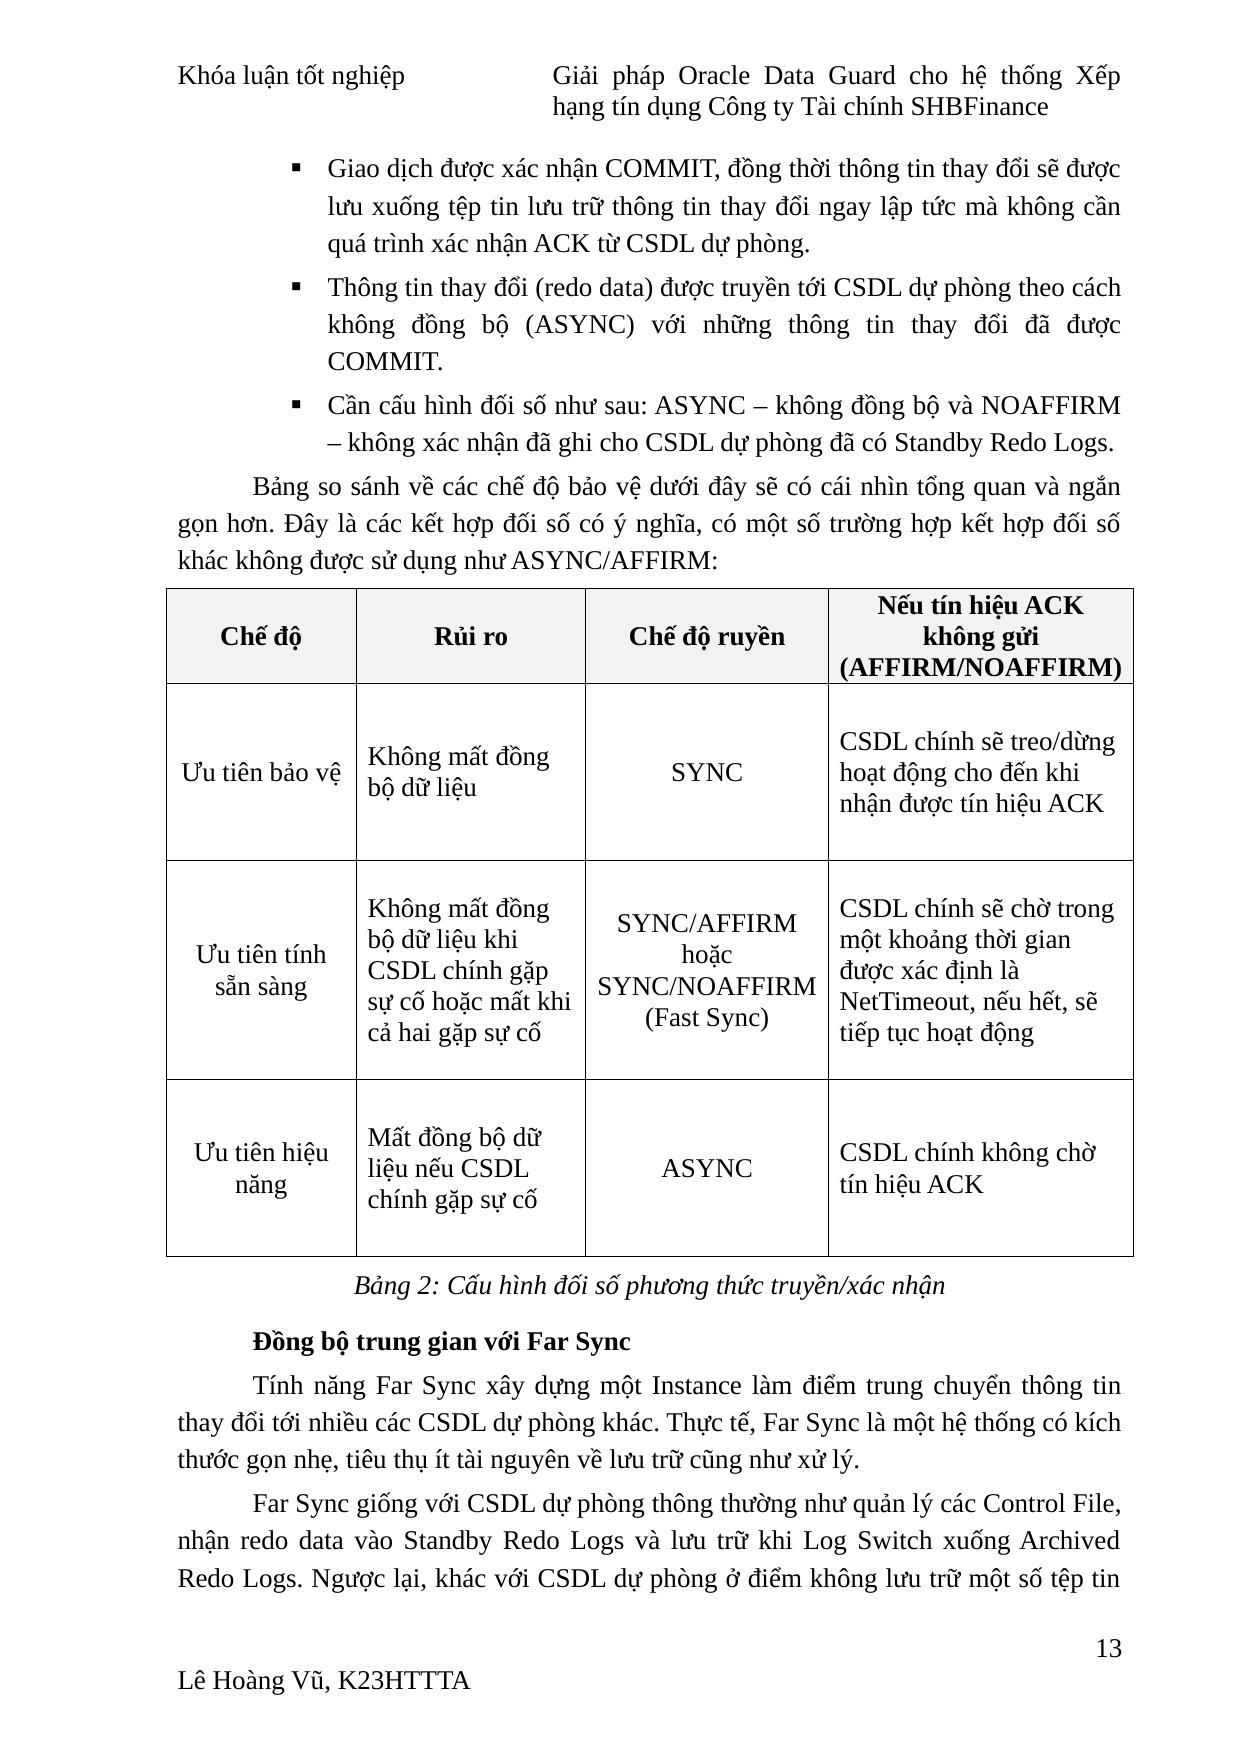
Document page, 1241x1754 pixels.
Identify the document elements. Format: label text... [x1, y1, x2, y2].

table_cell ASYNC [586, 1080, 828, 1256]
table_cell Không mất đồng bộ dữ liệu khi CSDL chính gặp sự cố hoặc mất khi cả hai gặp sự cố [357, 861, 585, 1079]
table_cell Ưu tiên tính sẵn sàng [167, 861, 356, 1079]
table_cell CSDL chính sẽ treo/dừng hoạt động cho đến khi nhận được tín hiệu ACK [829, 684, 1133, 860]
table_cell CSDL chính không chờ tín hiệu ACK [829, 1080, 1133, 1256]
text Đồng bộ trung gian với Far Sync [177, 1326, 1122, 1357]
table_cell SYNC/AFFIRM hoặc SYNC/NOAFFIRM (Fast Sync) [586, 861, 828, 1079]
list Cần cấu hình đối số như sau: ASYNC – không đồng bộ và NOAFFIRM – không xác nhận đã ghi cho CSDL dự phòng đã có Standby Redo Logs. [290, 389, 1122, 457]
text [177, 1487, 1122, 1593]
table_header Chế độ ruyền [586, 589, 828, 682]
table_cell CSDL chính sẽ chờ trong một khoảng thời gian được xác định là NetTimeout, nếu hết, sẽ tiếp tục hoạt động [829, 861, 1133, 1079]
text Bảng 2: Cấu hình đối số phương thức truyền/xác nhận [177, 1269, 1122, 1301]
table_cell Ưu tiên hiệu năng [167, 1080, 356, 1256]
table_header Rủi ro [357, 589, 585, 682]
table_cell SYNC [586, 684, 828, 860]
table_cell Ưu tiên bảo vệ [167, 684, 356, 860]
list Giao dịch được xác nhận COMMIT, đồng thời thông tin thay đổi sẽ được lưu xuống tệp tin lưu trữ thông tin thay đổi ngay lập tức mà không cần quá trình xác nhận ACK từ CSDL dự phòng. [290, 152, 1122, 258]
text Tính năng Far Sync xây dựng một Instance làm điểm trung chuyển thông tin thay đổi tới nhiều các CSDL dự phòng khác. Thực tế, Far Sync là một hệ thống có kích thước gọn nhẹ, tiêu thụ ít tài nguyên về lưu trữ cũng như xử lý. [177, 1369, 1122, 1475]
table_header Nếu tín hiệu ACK không gửi (AFFIRM/NOAFFIRM) [829, 589, 1133, 682]
text Bảng so sánh về các chế độ bảo vệ dưới đây sẽ có cái nhìn tổng quan và ngắn gọn hơn. Đây là các kết hợp đối số có ý nghĩa, có một số trường hợp kết hợp đối số khác không được sử dụng như ASYNC/AFFIRM: [177, 470, 1122, 576]
table_header Chế độ [167, 589, 356, 682]
list Thông tin thay đổi (redo data) được truyền tới CSDL dự phòng theo cách không đồng bộ (ASYNC) với những thông tin thay đổi đã được COMMIT. [290, 271, 1122, 377]
table_cell Mất đồng bộ dữ liệu nếu CSDL chính gặp sự cố [357, 1080, 585, 1256]
table_cell Không mất đồng bộ dữ liệu [357, 684, 585, 860]
